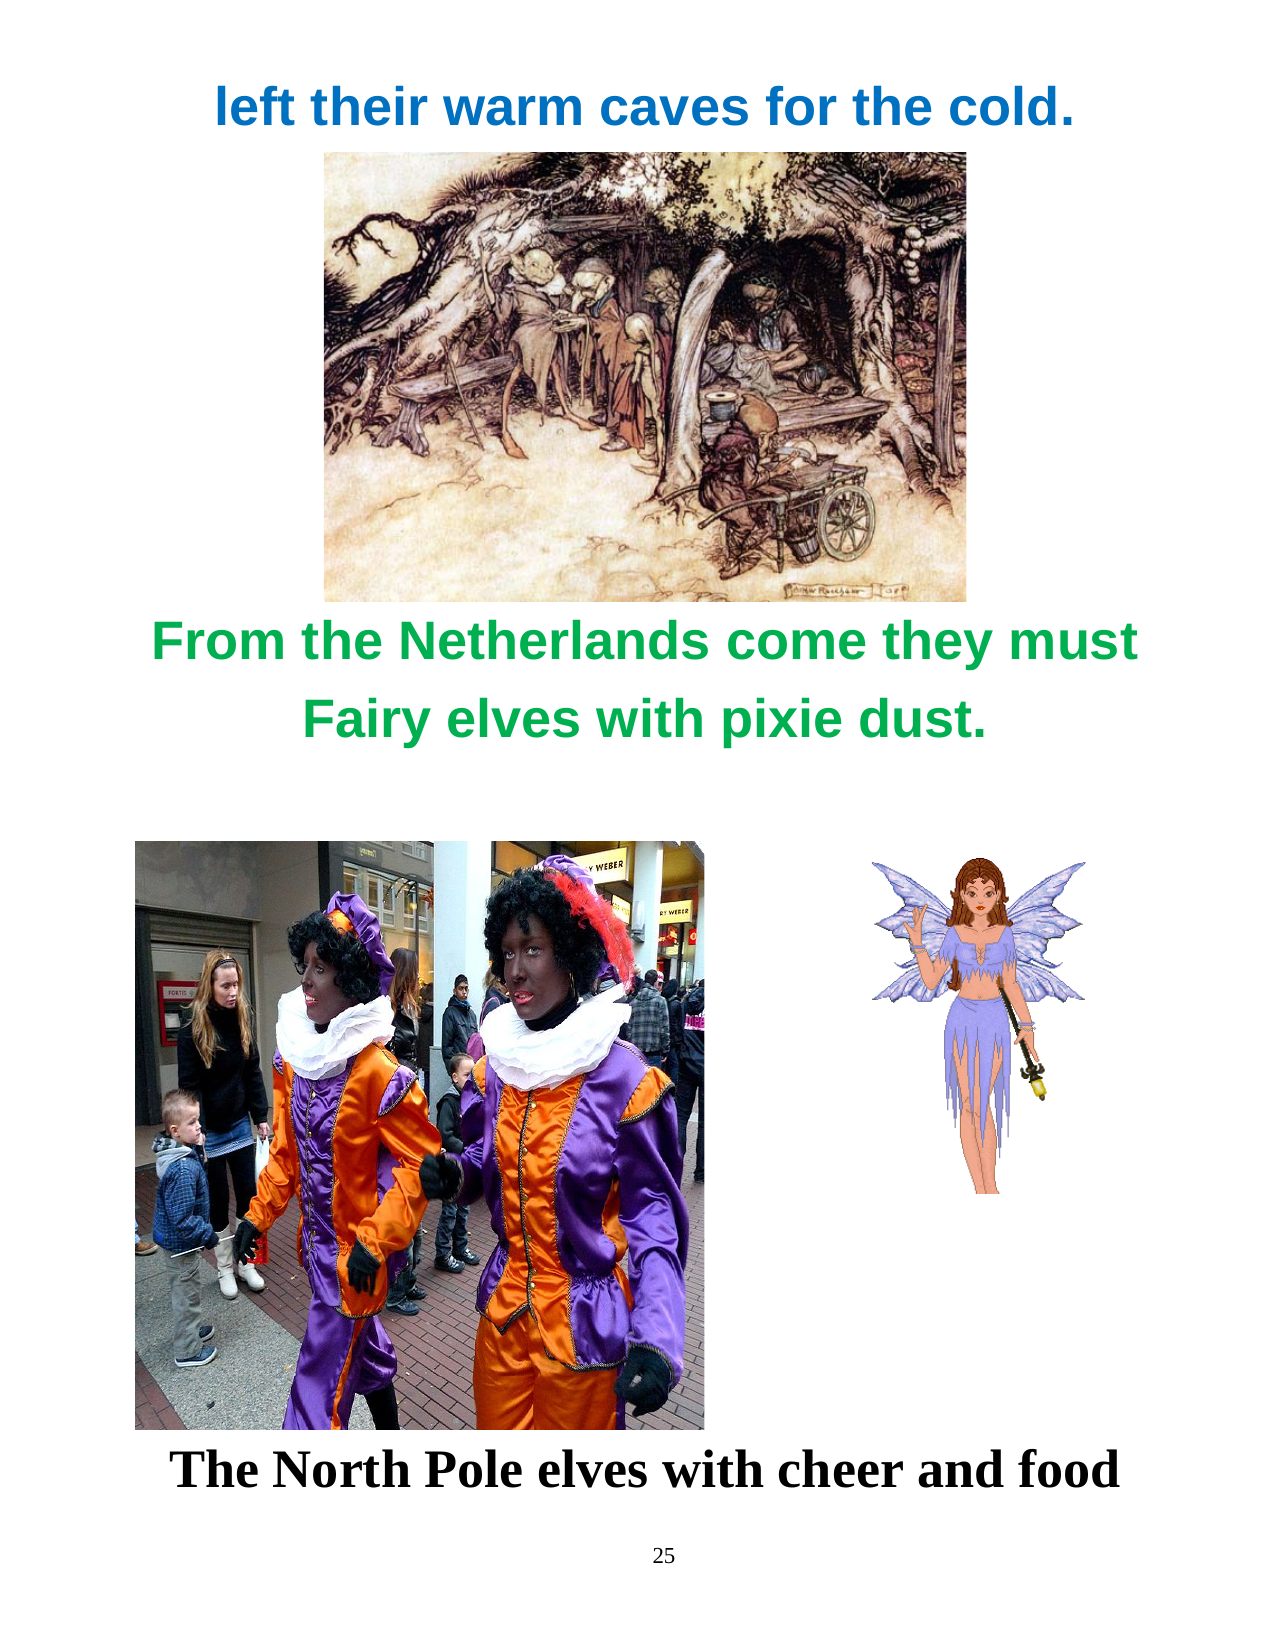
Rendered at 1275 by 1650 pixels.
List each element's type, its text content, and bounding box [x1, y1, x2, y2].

text left their warm caves for the cold. [135, 75, 1155, 137]
text The North Pole elves with cheer and food [135, 1437, 1155, 1499]
picture [323, 152, 967, 602]
text Fairy elves with pixie dust. [135, 686, 1155, 748]
text From the Netherlands come they must [135, 608, 1155, 671]
picture [135, 841, 705, 1430]
picture [871, 858, 1086, 1194]
